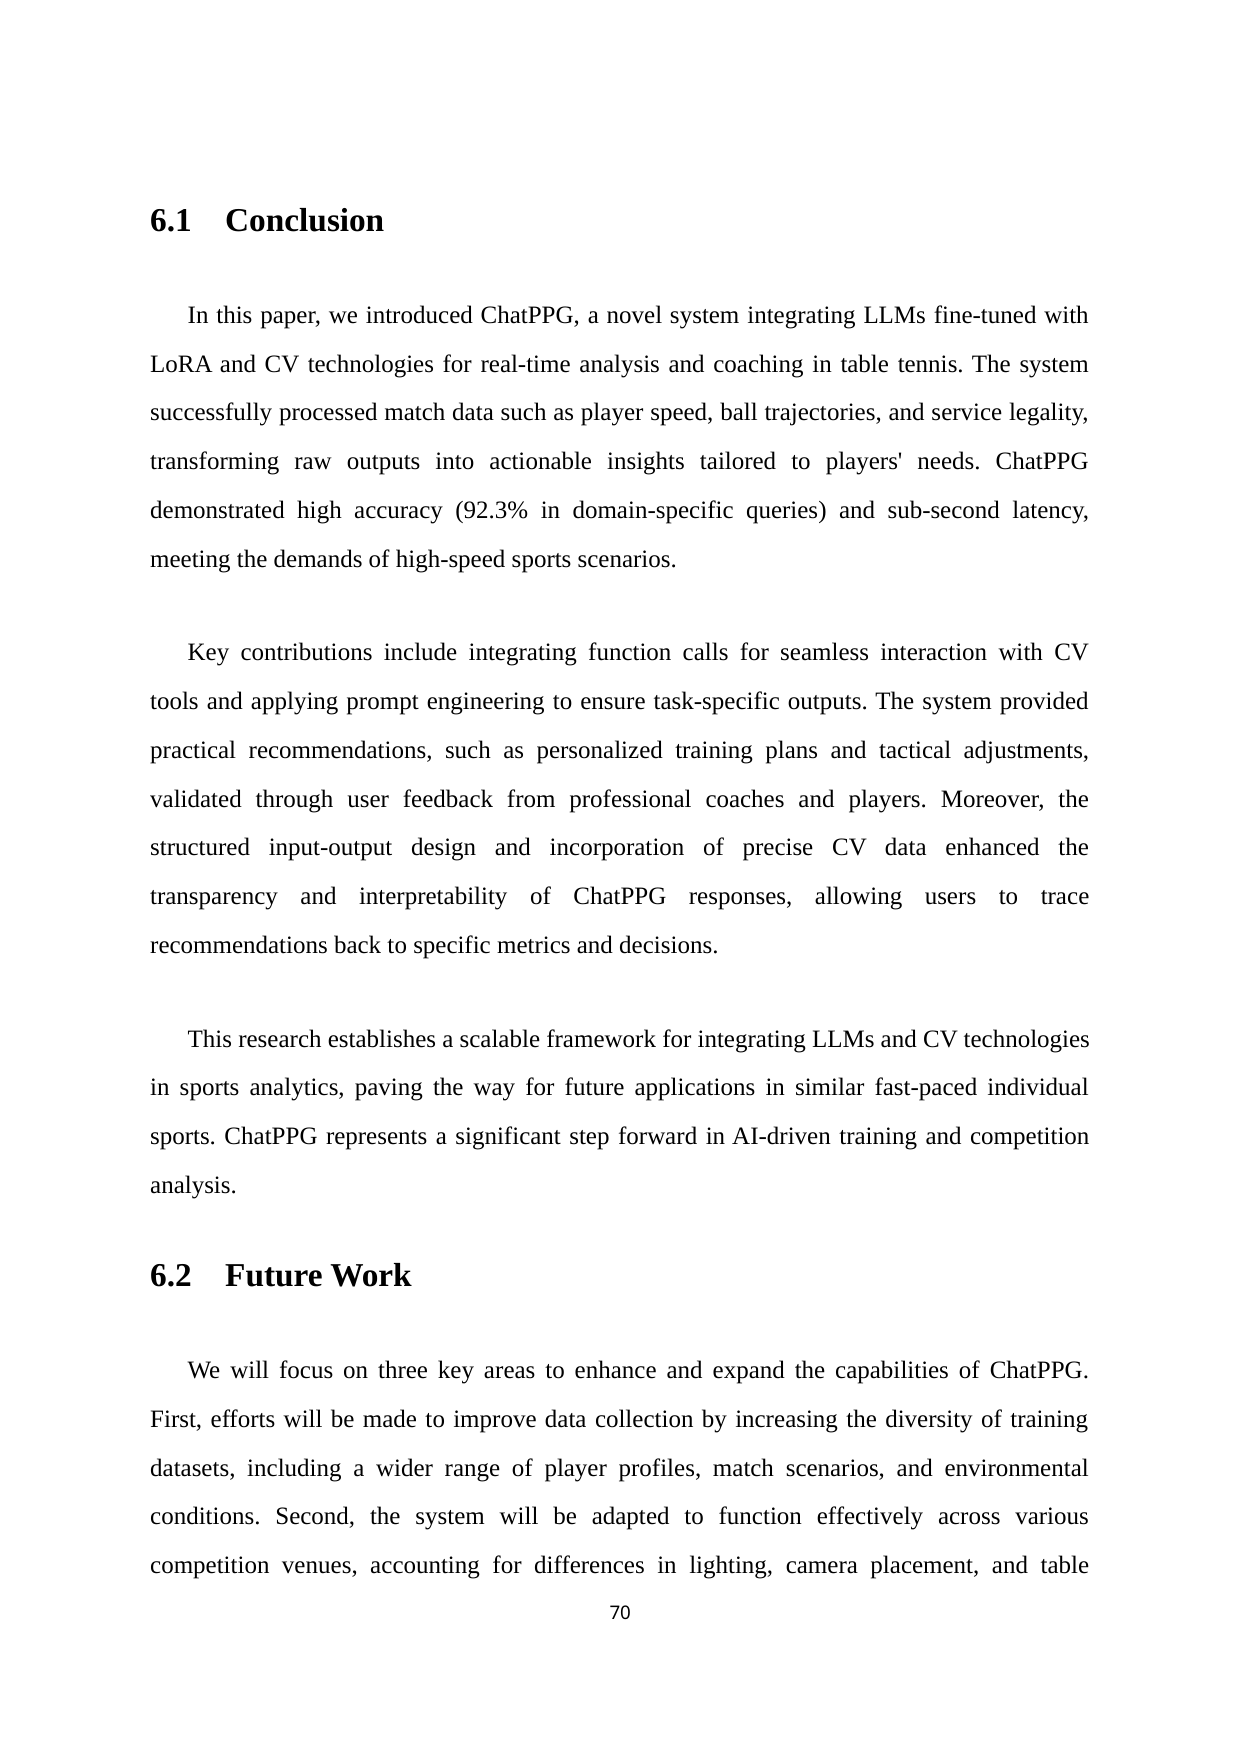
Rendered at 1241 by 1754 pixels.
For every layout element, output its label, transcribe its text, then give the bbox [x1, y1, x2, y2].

text Key contributions include integrating function calls for seamless interaction with CV tools and applying prompt engineering to ensure task-specific outputs. The system provided practical recommendations, such as personalized training plans and tactical adjustments, validated through user feedback from professional coaches and players. Moreover, the structured input-output design and incorporation of precise CV data enhanced the transparency and interpretability of ChatPPG responses, allowing users to trace recommendations back to specific metrics and decisions. [150, 636, 1090, 961]
subtitle Conclusion [150, 187, 1090, 252]
text This research establishes a scalable framework for integrating LLMs and CV technologies in sports analytics, paving the way for future applications in similar fast-paced individual sports. ChatPPG represents a significant step forward in AI-driven training and competition analysis. [150, 1022, 1090, 1201]
subtitle Future Work [150, 1242, 1090, 1307]
text In this paper, we introduced ChatPPG, a novel system integrating LLMs fine-tuned with LoRA and CV technologies for real-time analysis and coaching in table tennis. The system successfully processed match data such as player speed, ball trajectories, and service legality, transforming raw outputs into actionable insights tailored to players' needs. ChatPPG demonstrated high accuracy (92.3% in domain-specific queries) and sub-second latency, meeting the demands of high-speed sports scenarios. [150, 298, 1090, 574]
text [150, 1353, 1090, 1581]
